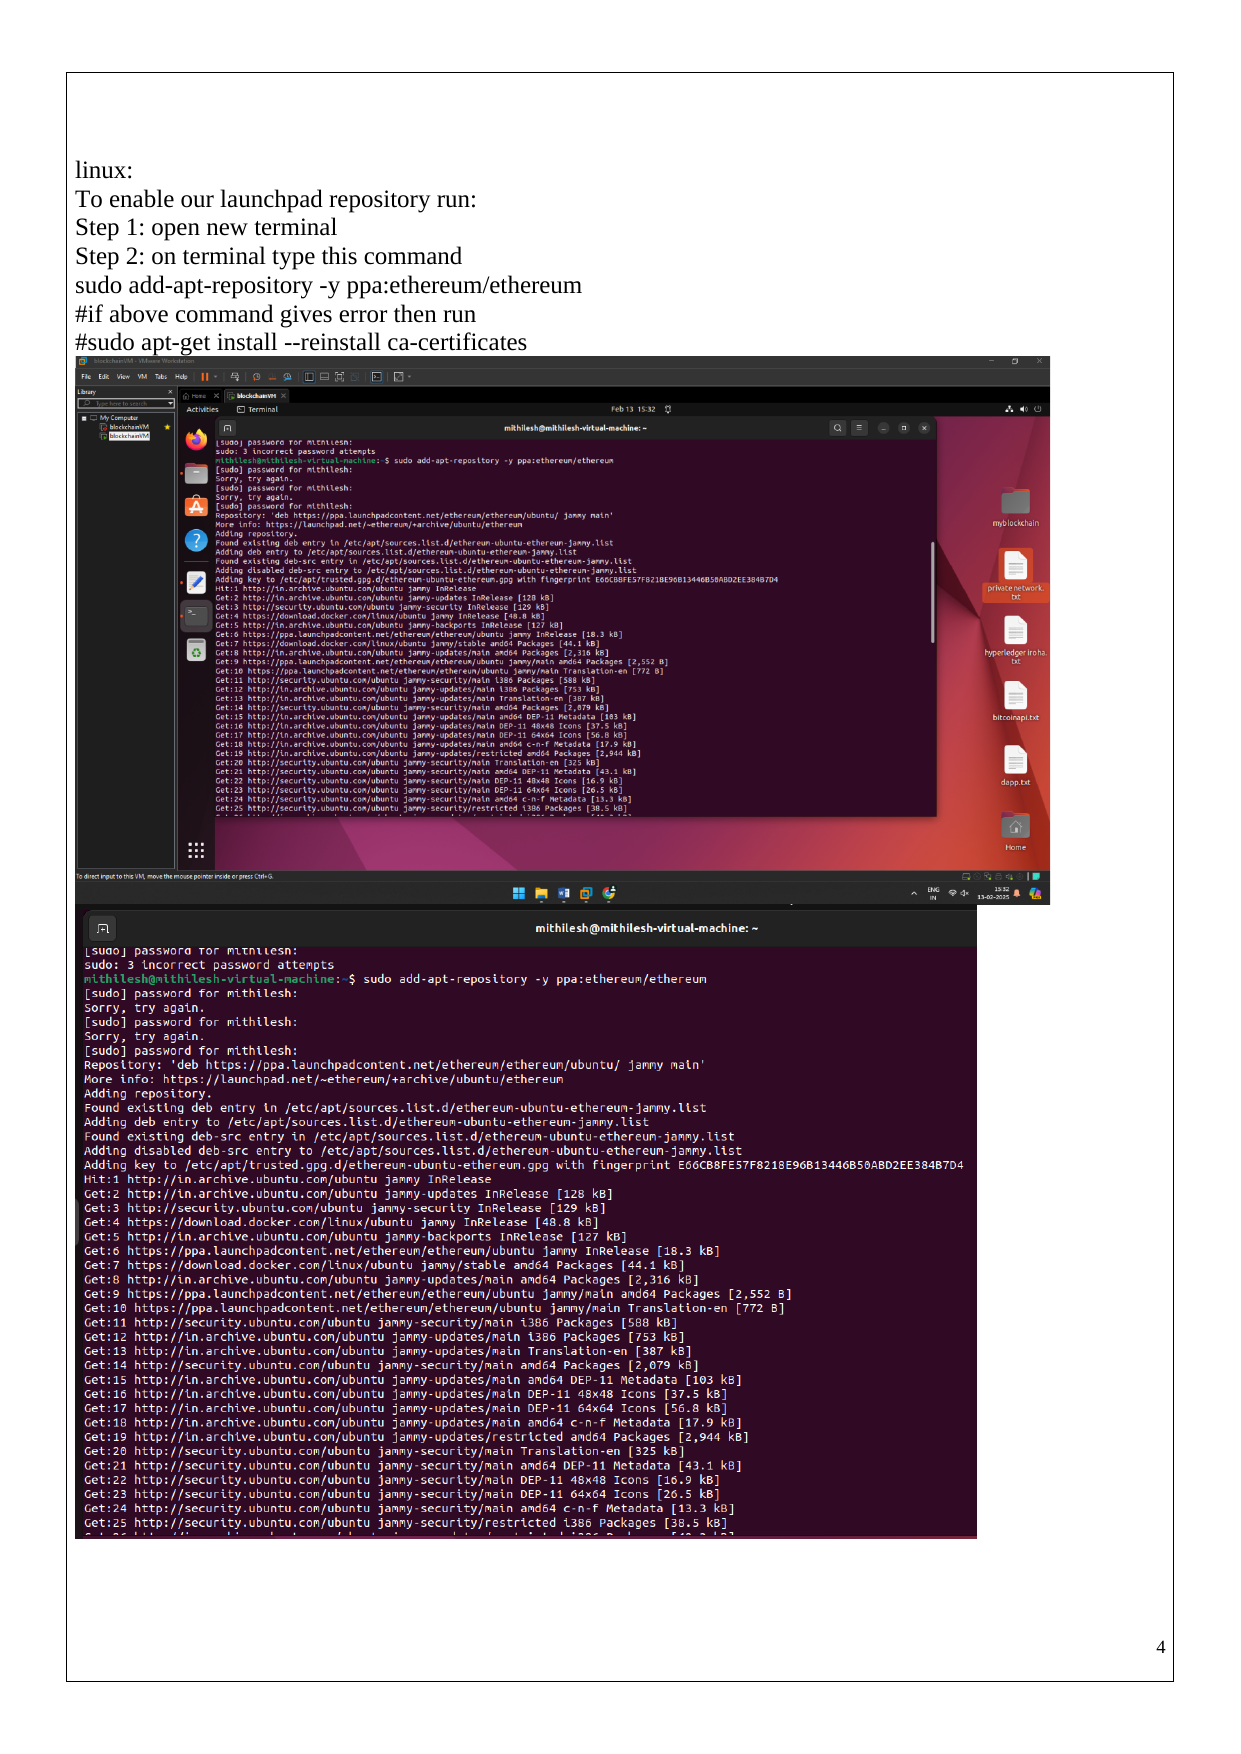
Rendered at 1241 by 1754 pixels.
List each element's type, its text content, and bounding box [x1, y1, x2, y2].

text sudo add-apt-repository -y ppa:ethereum/ethereum [75, 270, 1165, 299]
text #sudo apt-get install --reinstall ca-certificates [75, 327, 1165, 356]
text Step 2: on terminal type this command [75, 241, 1165, 270]
text To enable our launchpad repository run: [75, 184, 1165, 212]
text #if above command gives error then run [75, 299, 1165, 327]
text linux: [75, 155, 1165, 184]
picture [75, 356, 1050, 1539]
text Step 1: open new terminal [75, 212, 1165, 241]
